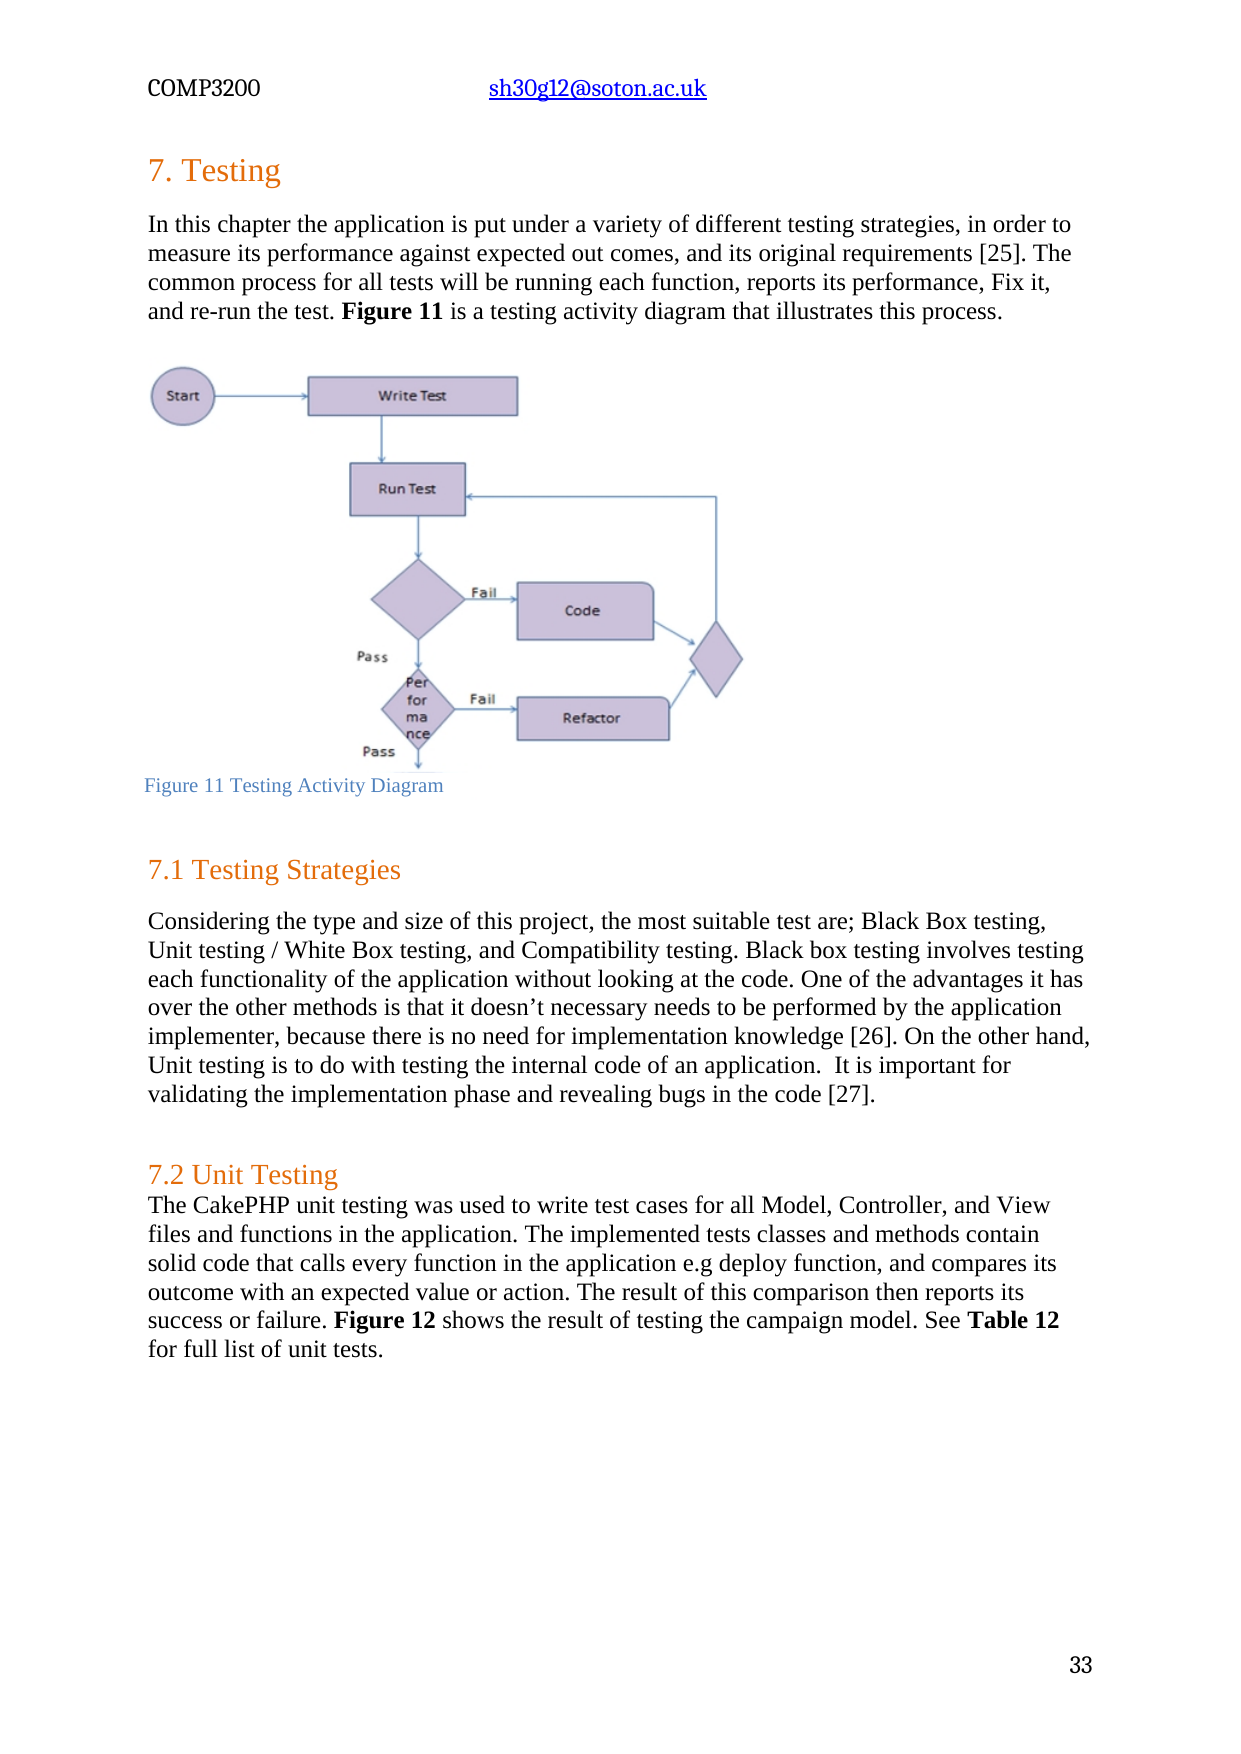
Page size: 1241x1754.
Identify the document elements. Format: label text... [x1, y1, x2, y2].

subtitle In this chapter the application is put under a variety of different testing strategies, in order to measure its performance against expected out comes, and its original requirements [25]. The common process for all tests will be running each function, reports its performance, Fix it, and re-run the test. Figure 11 is a testing activity diagram that illustrates this process. [148, 209, 1092, 325]
text 7. Testing [148, 150, 1092, 188]
text The CakePHP unit testing was used to write test cases for all Model, Controller, and View files and functions in the application. The implemented tests classes and methods contain solid code that calls every function in the application e.g deploy function, and compares its outcome with an expected value or action. The result of this comparison then reports its success or failure. Figure 12 shows the result of testing the campaign model. See Table 12 for full list of unit tests. [148, 1191, 1092, 1363]
subtitle Considering the type and size of this project, the most suitable test are; Black Box testing, Unit testing / White Box testing, and Compatibility testing. Black box testing involves testing each functionality of the application without looking at the code. One of the advantages it has over the other methods is that it doesn’t necessary needs to be performed by the application implementer, because there is no need for implementation knowledge [26]. On the other hand, Unit testing is to do with testing the internal code of an application. It is important for validating the implementation phase and revealing bugs in the code [27]. [148, 906, 1092, 1107]
subtitle 7.2 Unit Testing [148, 1157, 1092, 1191]
picture [147, 357, 748, 807]
subtitle 7.1 Testing Strategies [148, 852, 1092, 885]
